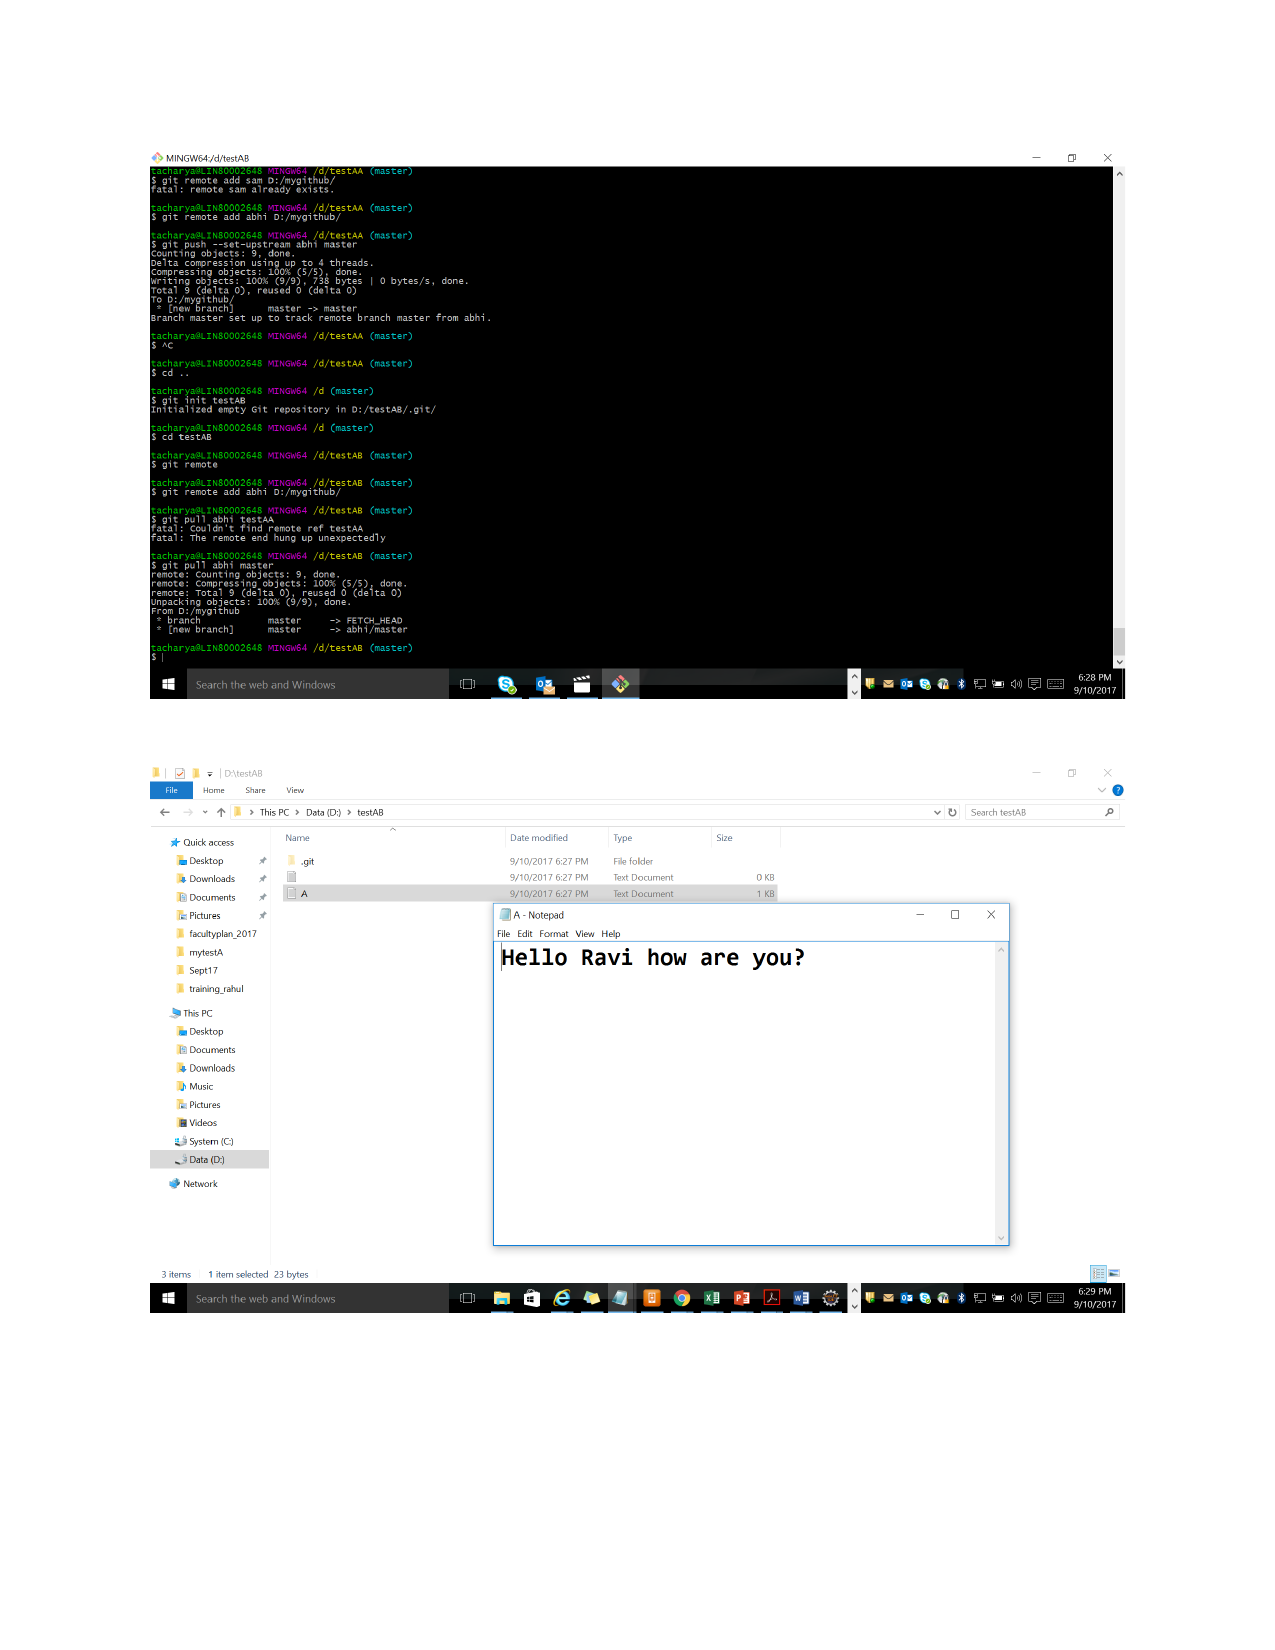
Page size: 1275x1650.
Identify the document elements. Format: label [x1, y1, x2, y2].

picture [150, 150, 1125, 699]
picture [150, 764, 1125, 1313]
